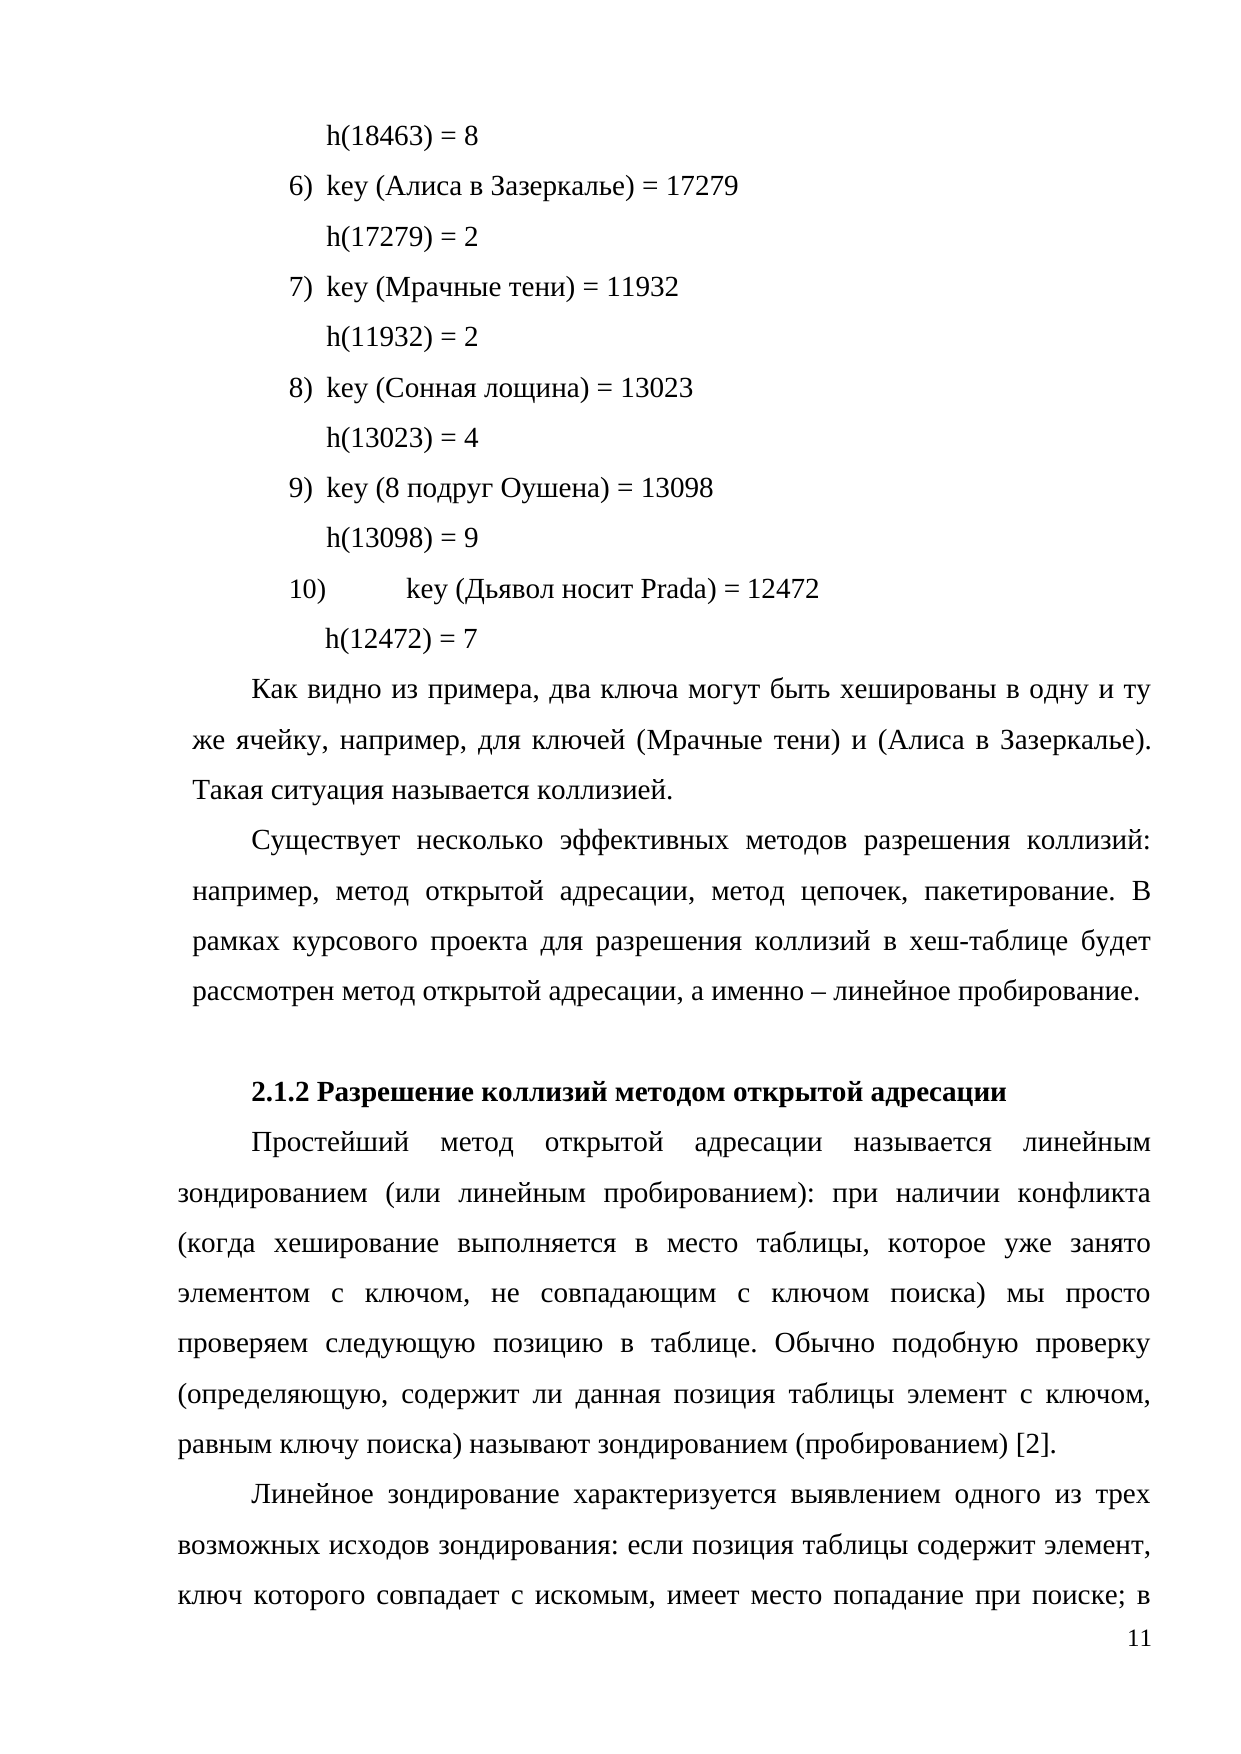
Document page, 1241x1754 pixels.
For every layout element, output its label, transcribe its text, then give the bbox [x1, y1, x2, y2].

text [177, 1477, 1152, 1611]
list key (8 подруг Оушена) = 13098 [288, 470, 1152, 504]
list key (Алиса в Зазеркалье) = 17279 [288, 168, 1152, 202]
text Существует несколько эффективных методов разрешения коллизий: например, метод открытой адресации, метод цепочек, пакетирование. В рамках курсового проекта для разрешения коллизий в хеш-таблице будет рассмотрен метод открытой адресации, а именно – линейное пробирование. [192, 822, 1152, 1007]
text h(12472) = 7 [325, 621, 1152, 655]
list key (Дьявол носит Prada) = 12472 [288, 571, 1152, 604]
list h(18463) = 8 [326, 118, 1152, 152]
text 2.1.2 Разрешение коллизий методом открытой адресации [177, 1074, 1152, 1108]
text Как видно из примера, два ключа могут быть хешированы в одну и ту же ячейку, например, для ключей (Мрачные тени) и (Алиса в Зазеркалье). Такая ситуация называется коллизией. [192, 672, 1152, 806]
list h(13098) = 9 [326, 521, 1152, 554]
list h(17279) = 2 [326, 219, 1152, 252]
list h(13023) = 4 [326, 420, 1152, 453]
text Простейший метод открытой адресации называется линейным зондированием (или линейным пробированием): при наличии конфликта (когда хеширование выполняется в место таблицы, которое уже занято элементом с ключом, не совпадающим с ключом поиска) мы просто проверяем следующую позицию в таблице. Обычно подобную проверку (определяющую, содержит ли данная позиция таблицы элемент с ключом, равным ключу поиска) называют зондированием (пробированием) [2]. [177, 1124, 1152, 1460]
list key (Сонная лощина) = 13023 [288, 370, 1152, 403]
list h(11932) = 2 [326, 319, 1152, 353]
list key (Мрачные тени) = 11932 [288, 269, 1152, 303]
